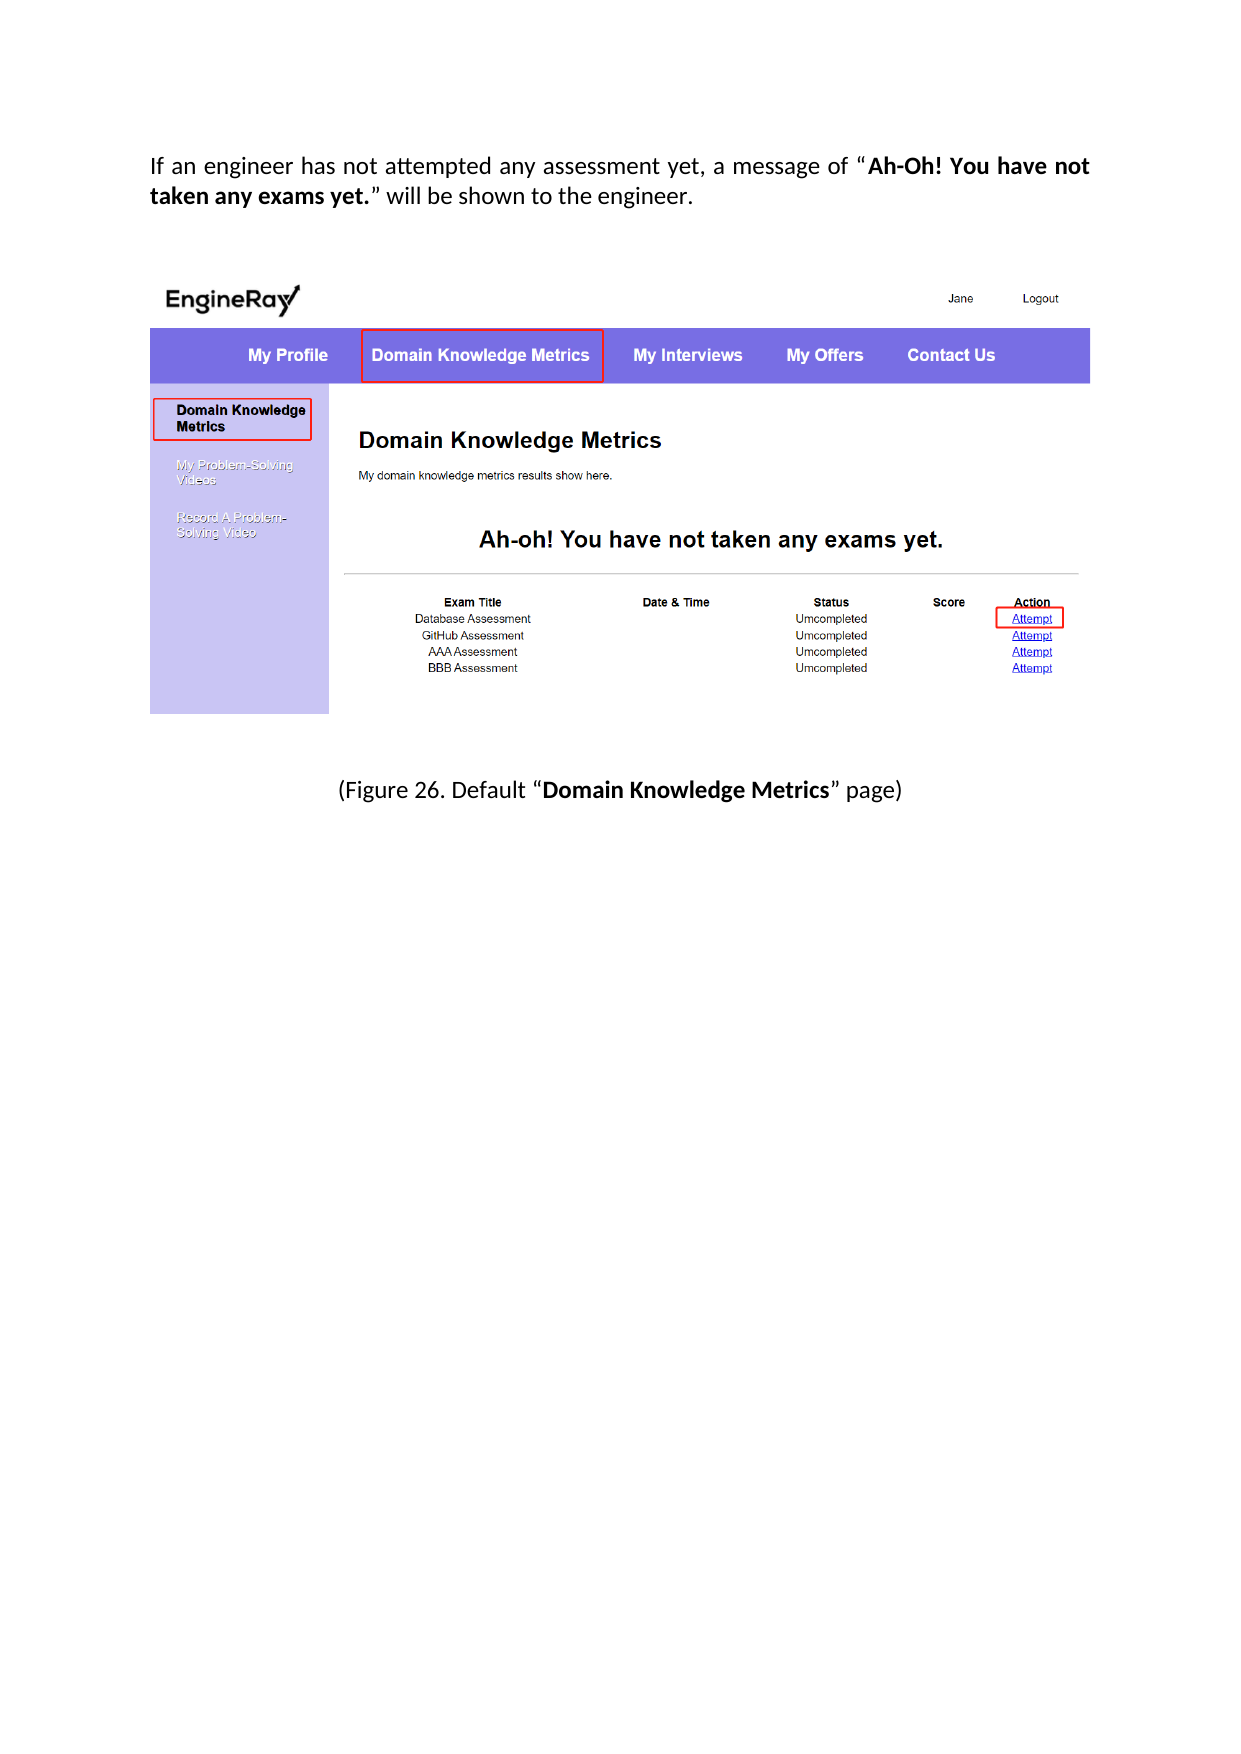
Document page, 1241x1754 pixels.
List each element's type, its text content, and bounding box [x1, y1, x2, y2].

text If an engineer has not attempted any assessment yet, a message of “Ah-Oh! You have not taken any exams yet.” will be shown to the engineer. [150, 150, 1090, 211]
text (Figure 26. Default “Domain Knowledge Metrics” page) [150, 774, 1090, 805]
picture [150, 272, 1091, 714]
